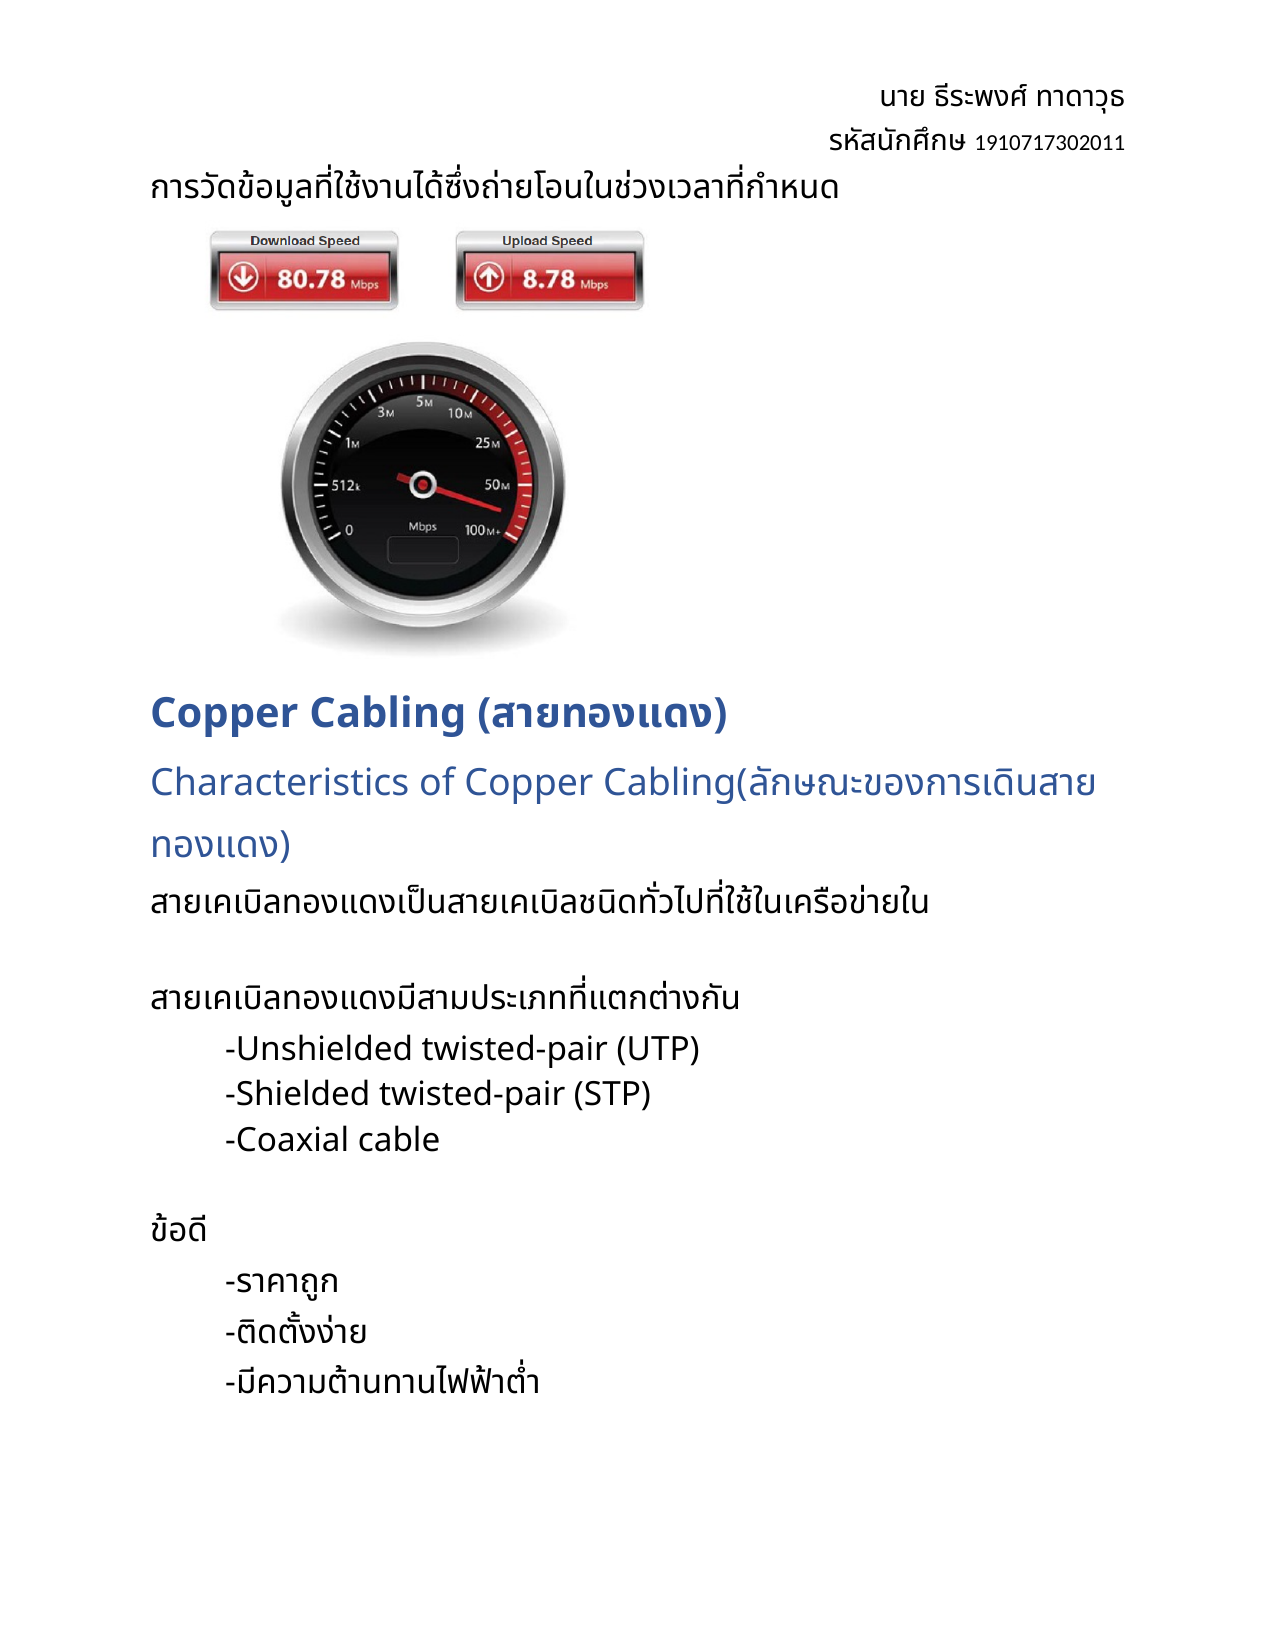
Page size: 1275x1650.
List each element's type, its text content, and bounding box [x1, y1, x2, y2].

text -Unshielded twisted-pair (UTP) [150, 1025, 1125, 1070]
text ข้อดี [150, 1206, 1125, 1257]
text สายเคเบิลทองแดงมีสามประเภทที่แตกต่างกัน [150, 974, 1125, 1025]
subtitle Copper Cabling (สายทองแดง) [150, 683, 1125, 746]
text -ติดตั้งง่าย [150, 1307, 1125, 1358]
text -Coaxial cable [150, 1116, 1125, 1161]
subtitle Characteristics of Copper Cabling(ลักษณะของการเดินสายทองแดง) [150, 756, 1125, 874]
picture [150, 213, 809, 659]
text -มีความต้านทานไฟฟ้าต่ำ [150, 1358, 1125, 1409]
text -ราคาถูก [150, 1257, 1125, 1307]
text -Shielded twisted-pair (STP) [150, 1070, 1125, 1116]
text สายเคเบิลทองแดงเป็นสายเคเบิลชนิดทั่วไปที่ใช้ในเครือข่ายใน [150, 878, 1125, 929]
text การวัดข้อมูลที่ใช้งานได้ซึ่งถ่ายโอนในช่วงเวลาที่กำหนด [150, 163, 1125, 213]
